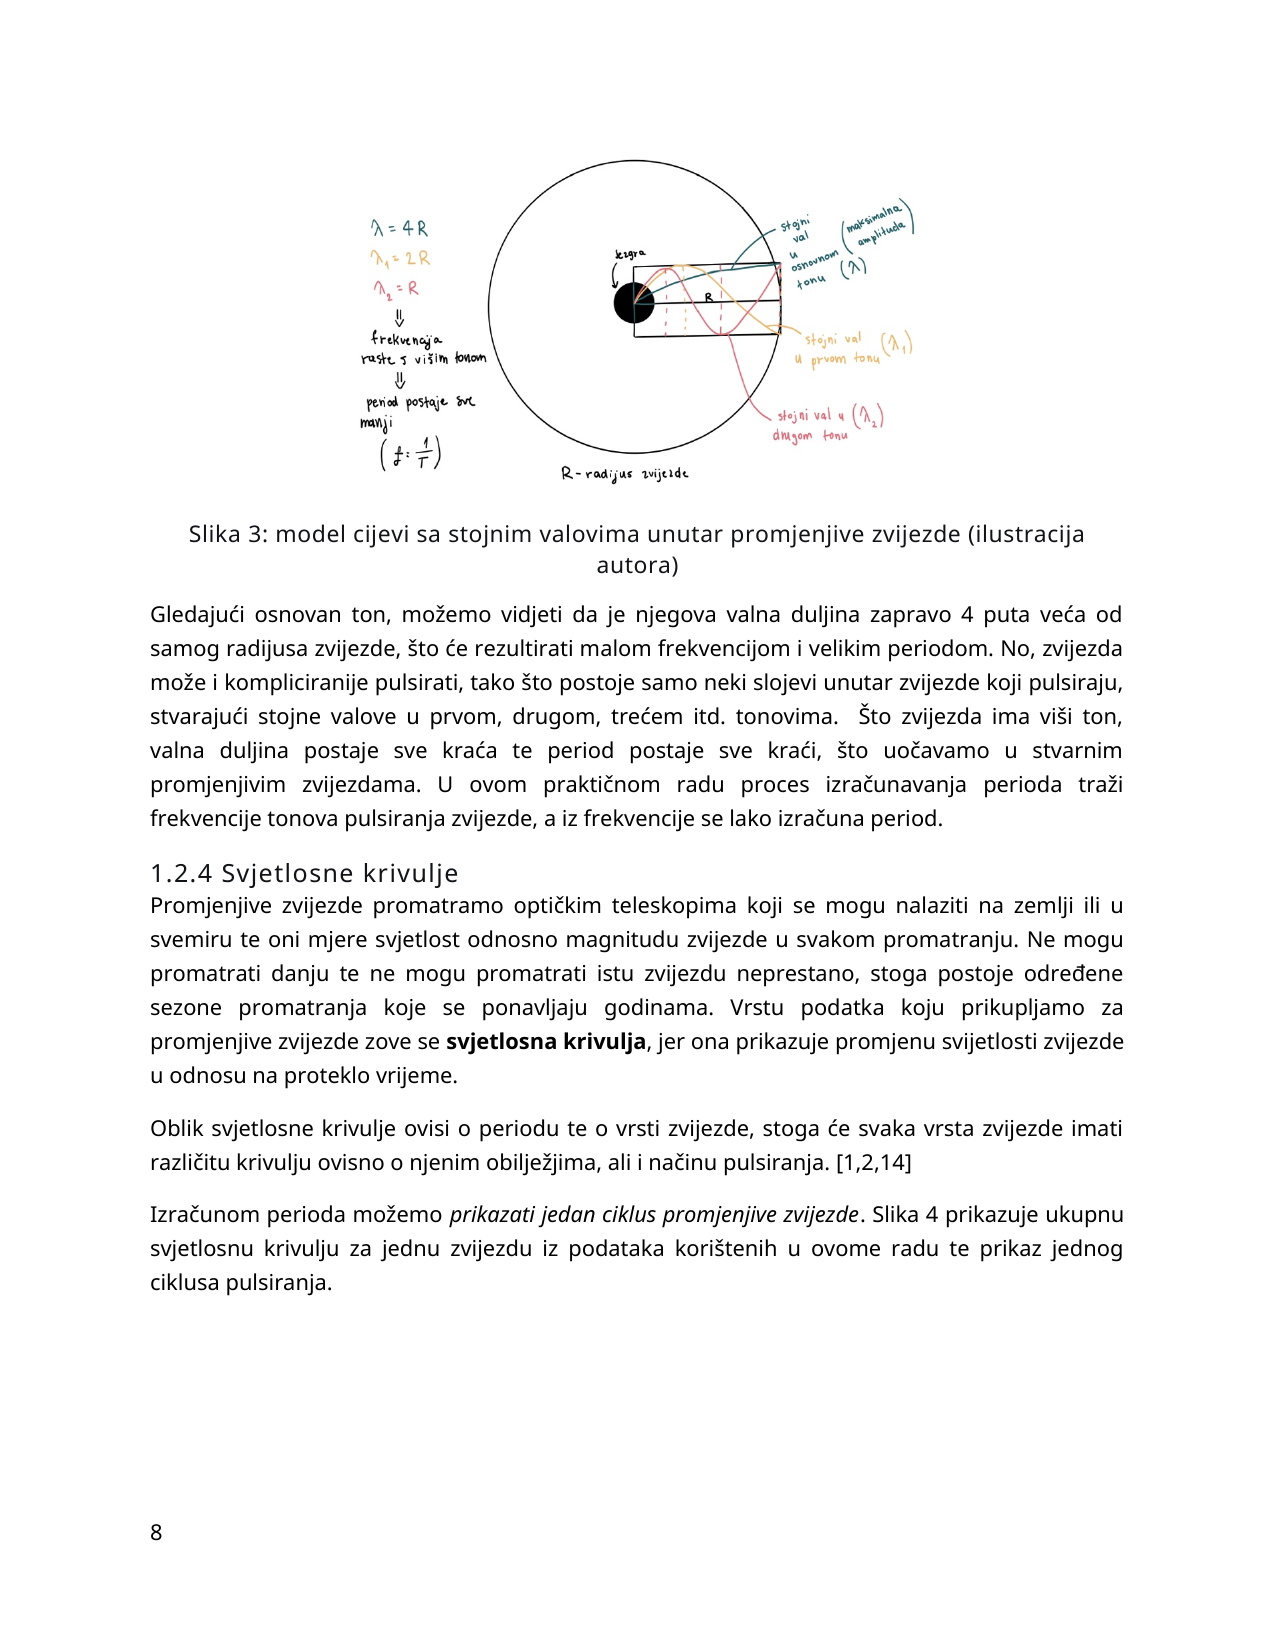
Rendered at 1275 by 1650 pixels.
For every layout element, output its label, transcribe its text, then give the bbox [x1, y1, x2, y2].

text Gledajući osnovan ton, možemo vidjeti da je njegova valna duljina zapravo 4 puta veća od samog radijusa zvijezde, što će rezultirati malom frekvencijom i velikim periodom. No, zvijezda može i kompliciranije pulsirati, tako što postoje samo neki slojevi unutar zvijezde koji pulsiraju, stvarajući stojne valove u prvom, drugom, trećem itd. tonovima. Što zvijezda ima viši ton, valna duljina postaje sve kraća te period postaje sve kraći, što uočavamo u stvarnim promjenjivim zvijezdama. U ovom praktičnom radu proces izračunavanja perioda traži frekvencije tonova pulsiranja zvijezde, a iz frekvencije se lako izračuna period. [150, 599, 1125, 833]
text Izračunom perioda možemo prikazati jedan ciklus promjenjive zvijezde. Slika 4 prikazuje ukupnu svjetlosnu krivulju za jednu zvijezdu iz podataka korištenih u ovome radu te prikaz jednog ciklusa pulsiranja. [150, 1199, 1125, 1297]
text Promjenjive zvijezde promatramo optičkim teleskopima koji se mogu nalaziti na zemlji ili u svemiru te oni mjere svjetlost odnosno magnitudu zvijezde u svakom promatranju. Ne mogu promatrati danju te ne mogu promatrati istu zvijezdu neprestano, stoga postoje određene sezone promatranja koje se ponavljaju godinama. Vrstu podatka koju prikupljamo za promjenjive zvijezde zove se svjetlosna krivulja, jer ona prikazuje promjenu svijetlosti zvijezde u odnosu na proteklo vrijeme. [150, 890, 1125, 1089]
subtitle 1.2.4 Svjetlosne krivulje [150, 856, 1125, 890]
text Slika 3: model cijevi sa stojnim valovima unutar promjenjive zvijezde (ilustracija autora) [150, 518, 1125, 581]
text Oblik svjetlosne krivulje ovisi o periodu te o vrsti zvijezde, stoga će svaka vrsta zvijezde imati različitu krivulju ovisno o njenim obilježjima, ali i načinu pulsiranja. [1,2,14] [150, 1112, 1125, 1176]
picture [344, 150, 930, 496]
